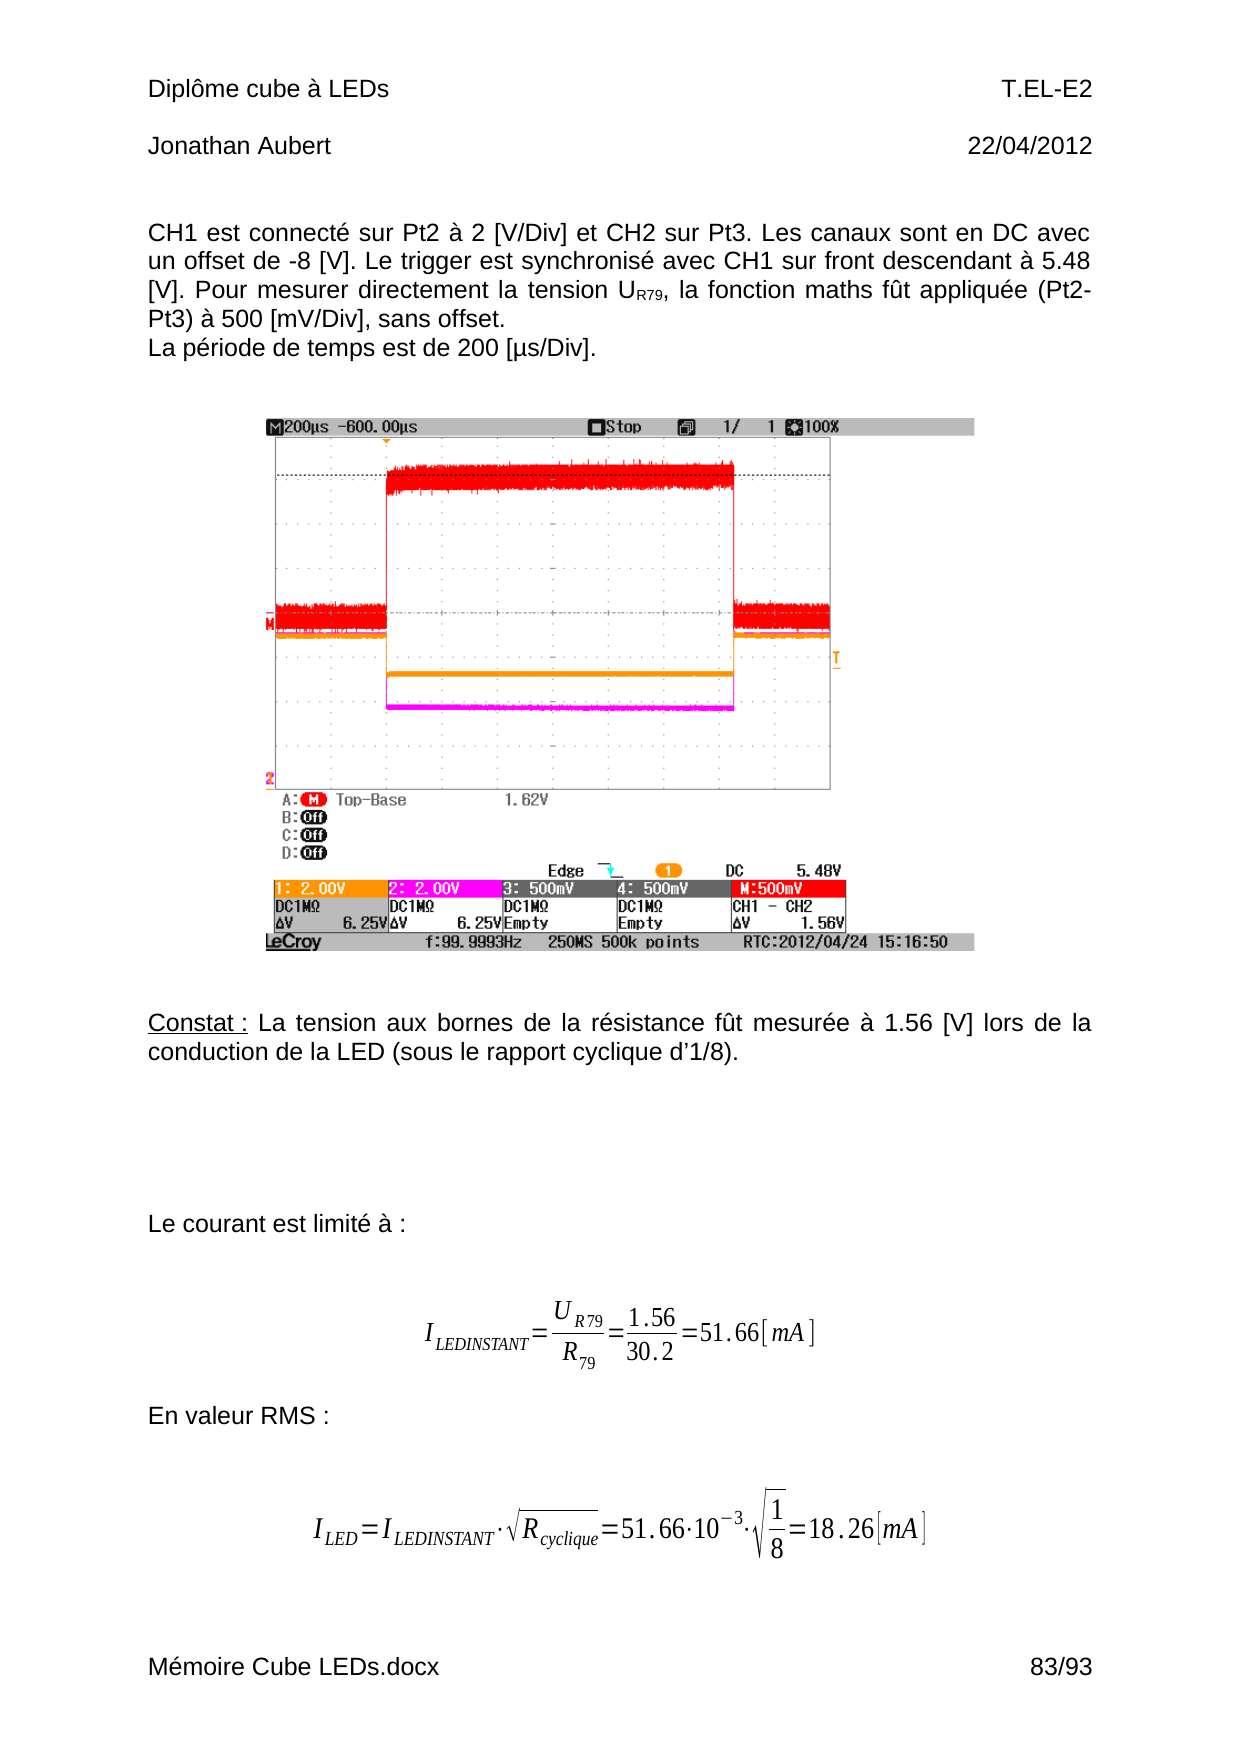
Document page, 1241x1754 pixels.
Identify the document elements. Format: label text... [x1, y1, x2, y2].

text Constat : La tension aux bornes de la résistance fût mesurée à 1.56 [V] lors de la conduction de la LED (sous le rapport cyclique d’1/8). [148, 1008, 1093, 1065]
text En valeur RMS : [148, 1401, 1093, 1430]
picture [266, 418, 975, 951]
text Le courant est limité à : [148, 1209, 1093, 1238]
text La période de temps est de 200 [µs/Div]. [148, 332, 1093, 361]
text CH1 est connecté sur Pt2 à 2 [V/Div] et CH2 sur Pt3. Les canaux sont en DC avec un offset de -8 [V]. Le trigger est synchronisé avec CH1 sur front descendant à 5.48 [V]. Pour mesurer directement la tension UR79, la fonction maths fût appliquée (Pt2-Pt3) à 500 [mV/Div], sans offset. [148, 217, 1093, 332]
